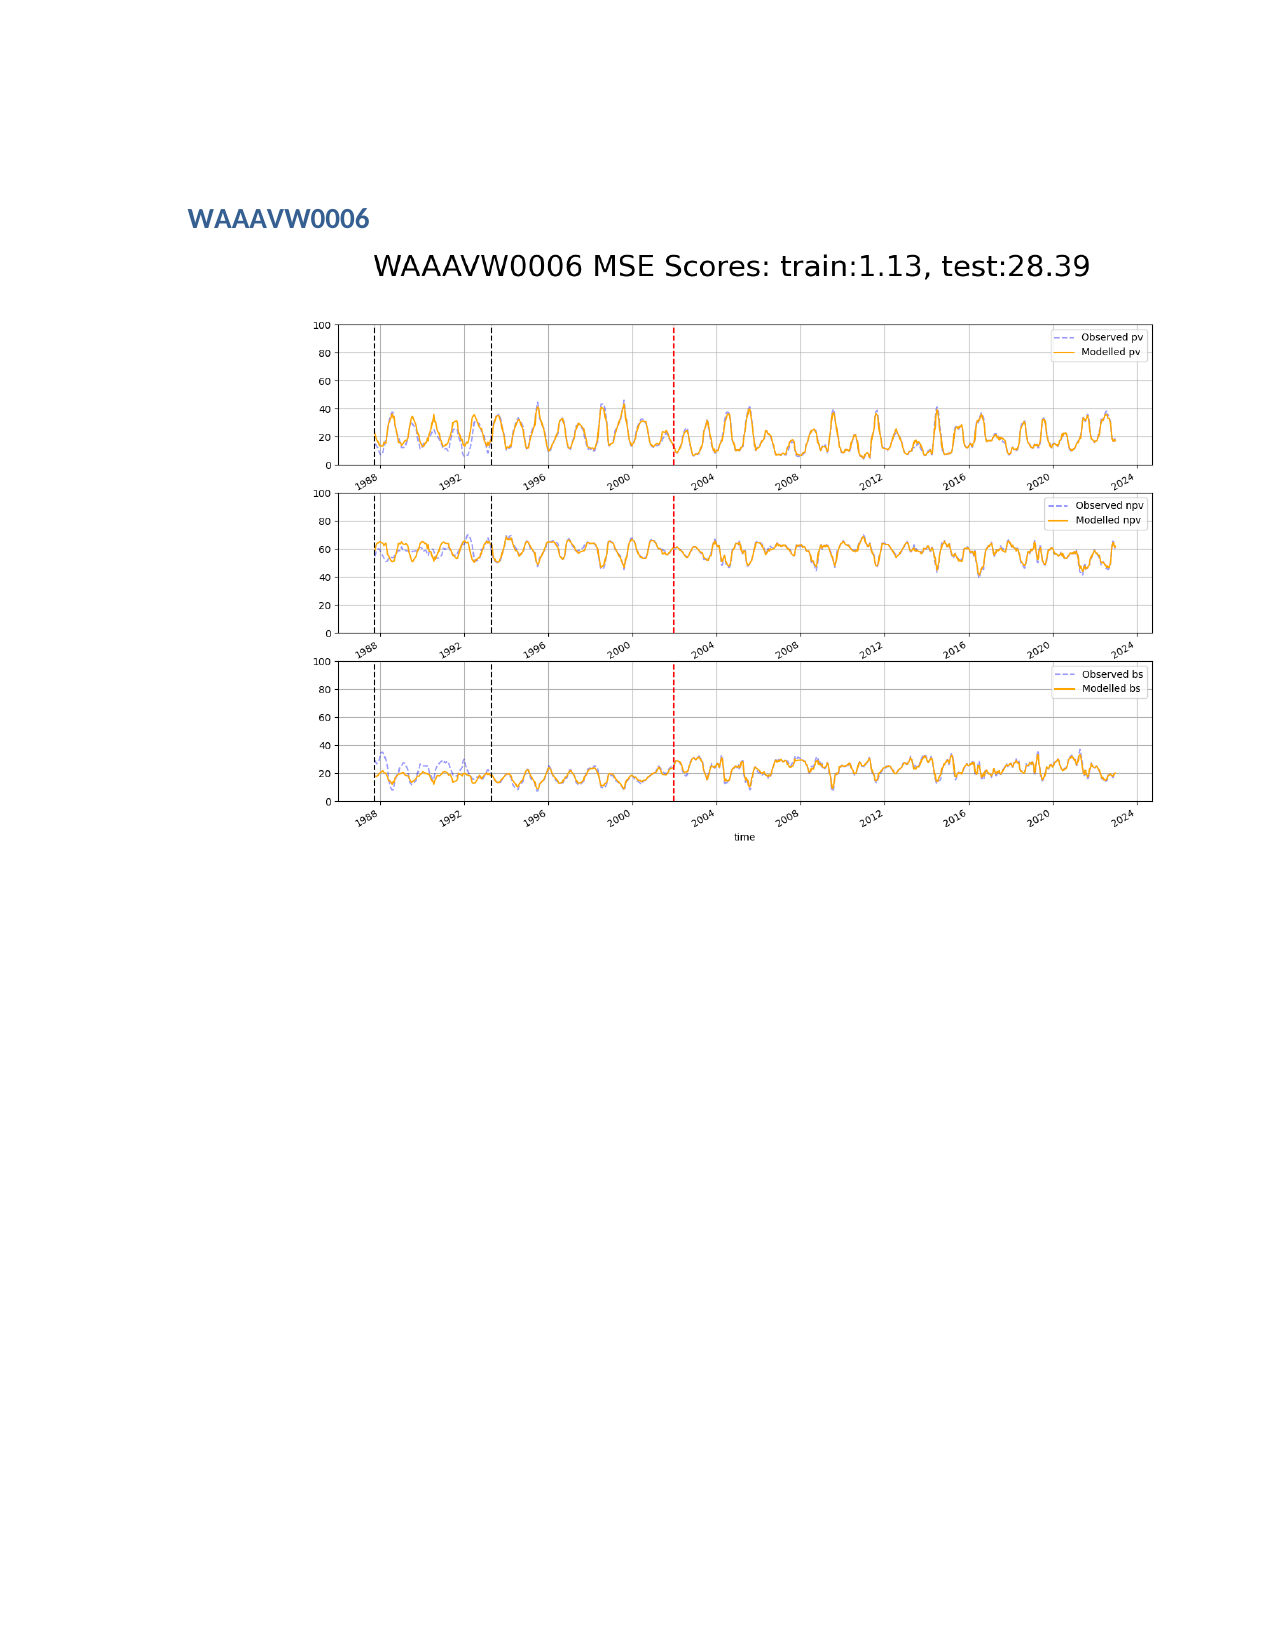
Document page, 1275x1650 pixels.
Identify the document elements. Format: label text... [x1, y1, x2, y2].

subtitle WAAAVW0006 [187, 200, 1087, 236]
picture [206, 241, 1257, 941]
